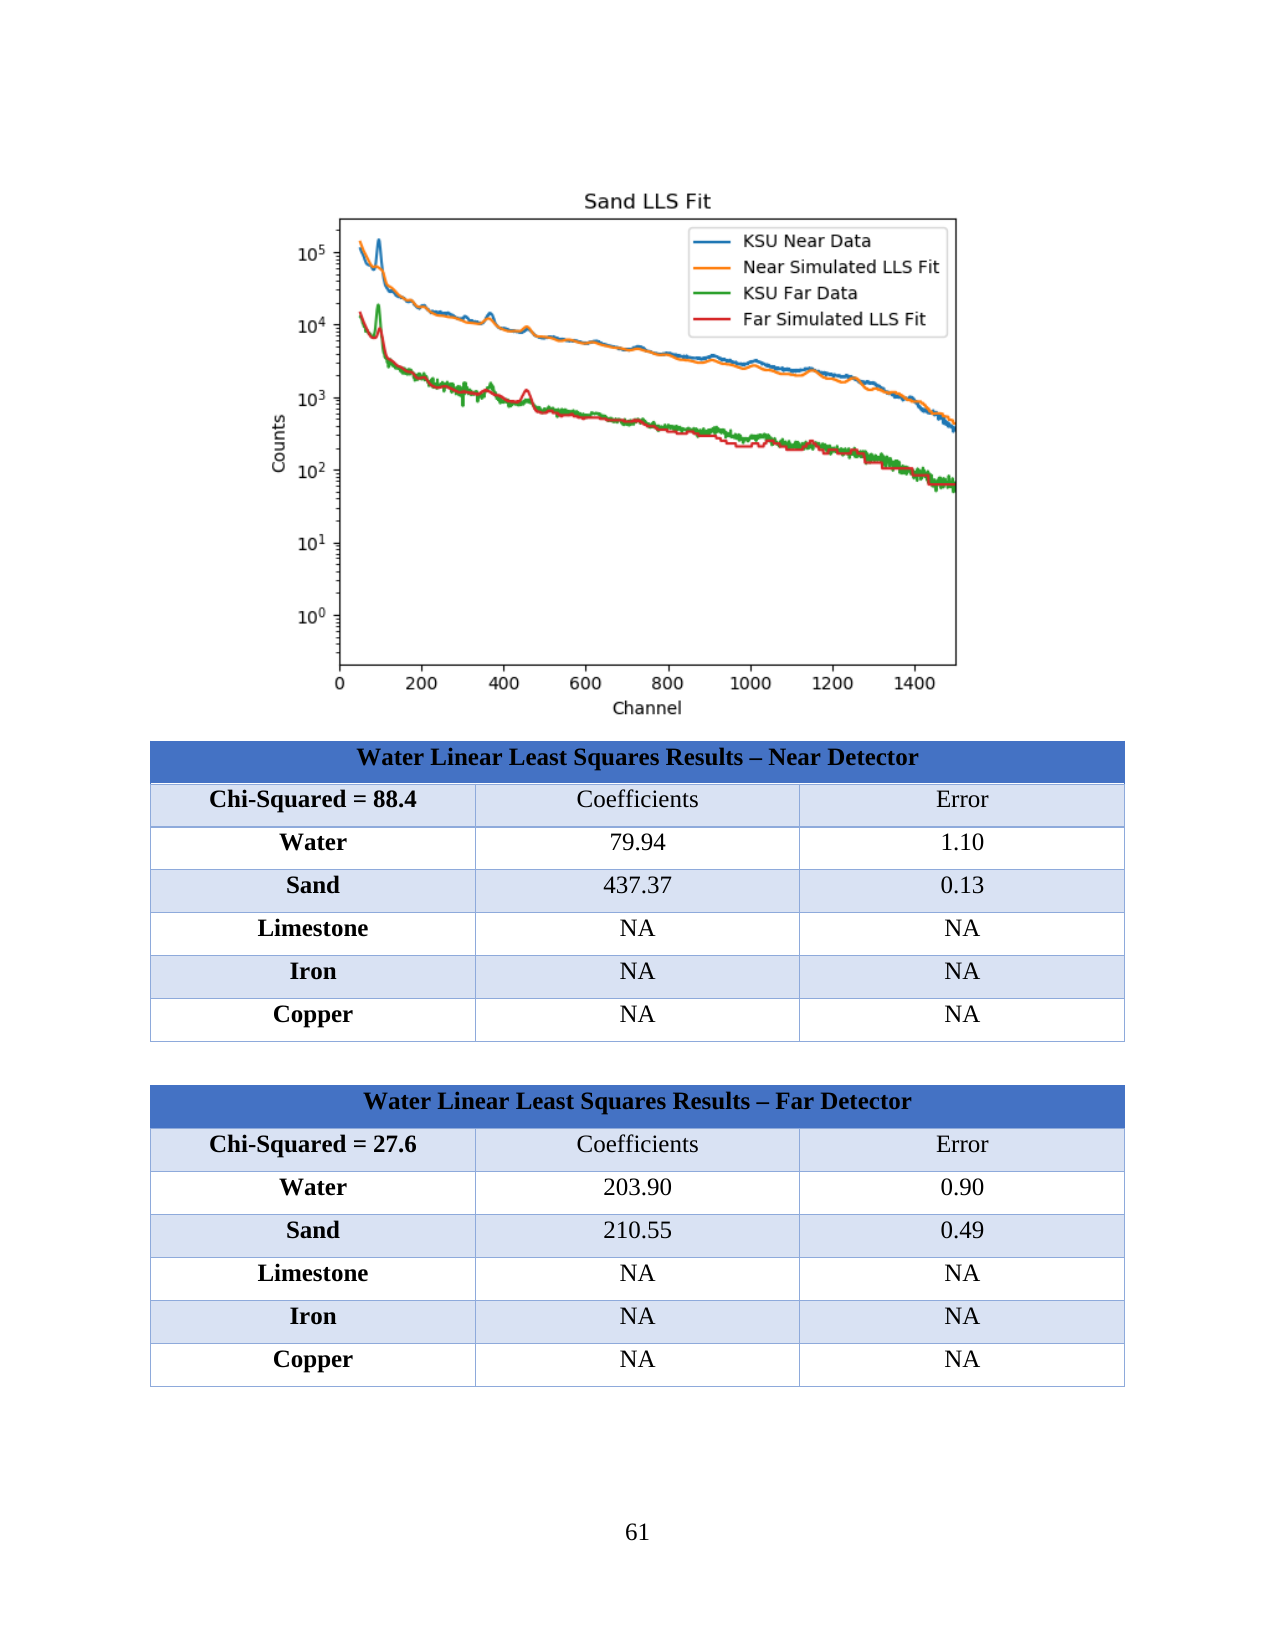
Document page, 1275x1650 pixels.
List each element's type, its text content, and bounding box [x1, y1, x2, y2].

table_cell 0.90 [800, 1172, 1124, 1214]
table_header Water Linear Least Squares Results – Far Detector [151, 1086, 1124, 1128]
table_cell 1.10 [800, 828, 1124, 869]
table_cell NA [476, 1258, 799, 1300]
table_cell 79.94 [476, 828, 799, 869]
table_cell Chi-Squared = 27.6 [151, 1129, 475, 1171]
table_cell Copper [151, 999, 475, 1041]
table_cell NA [800, 999, 1124, 1041]
table_cell Error [800, 1129, 1124, 1171]
table_cell NA [476, 1301, 799, 1343]
table_cell 210.55 [476, 1215, 799, 1257]
table_cell 437.37 [476, 870, 799, 912]
table_cell Iron [151, 1301, 475, 1343]
table_cell Limestone [151, 1258, 475, 1300]
table_cell Chi-Squared = 88.4 [151, 785, 475, 826]
table_cell 0.49 [800, 1215, 1124, 1257]
table_cell NA [800, 956, 1124, 998]
table_cell Sand [151, 1215, 475, 1257]
table_cell NA [476, 999, 799, 1041]
table_cell 203.90 [476, 1172, 799, 1214]
table_cell 0.13 [800, 870, 1124, 912]
table_cell Limestone [151, 913, 475, 955]
table_cell Coefficients [476, 1129, 799, 1171]
table_cell Iron [151, 956, 475, 998]
table_cell Water [151, 828, 475, 869]
table_cell NA [476, 956, 799, 998]
table_cell NA [476, 913, 799, 955]
table_header Water Linear Least Squares Results – Near Detector [151, 742, 1124, 783]
table_cell NA [800, 1301, 1124, 1343]
table_cell Sand [151, 870, 475, 912]
table_cell NA [800, 1344, 1124, 1386]
table_cell Copper [151, 1344, 475, 1386]
table_cell Water [151, 1172, 475, 1214]
table_cell Error [800, 785, 1124, 826]
table_cell NA [476, 1344, 799, 1386]
picture [241, 150, 1034, 728]
table_cell Coefficients [476, 785, 799, 826]
table_cell NA [800, 913, 1124, 955]
table_cell NA [800, 1258, 1124, 1300]
